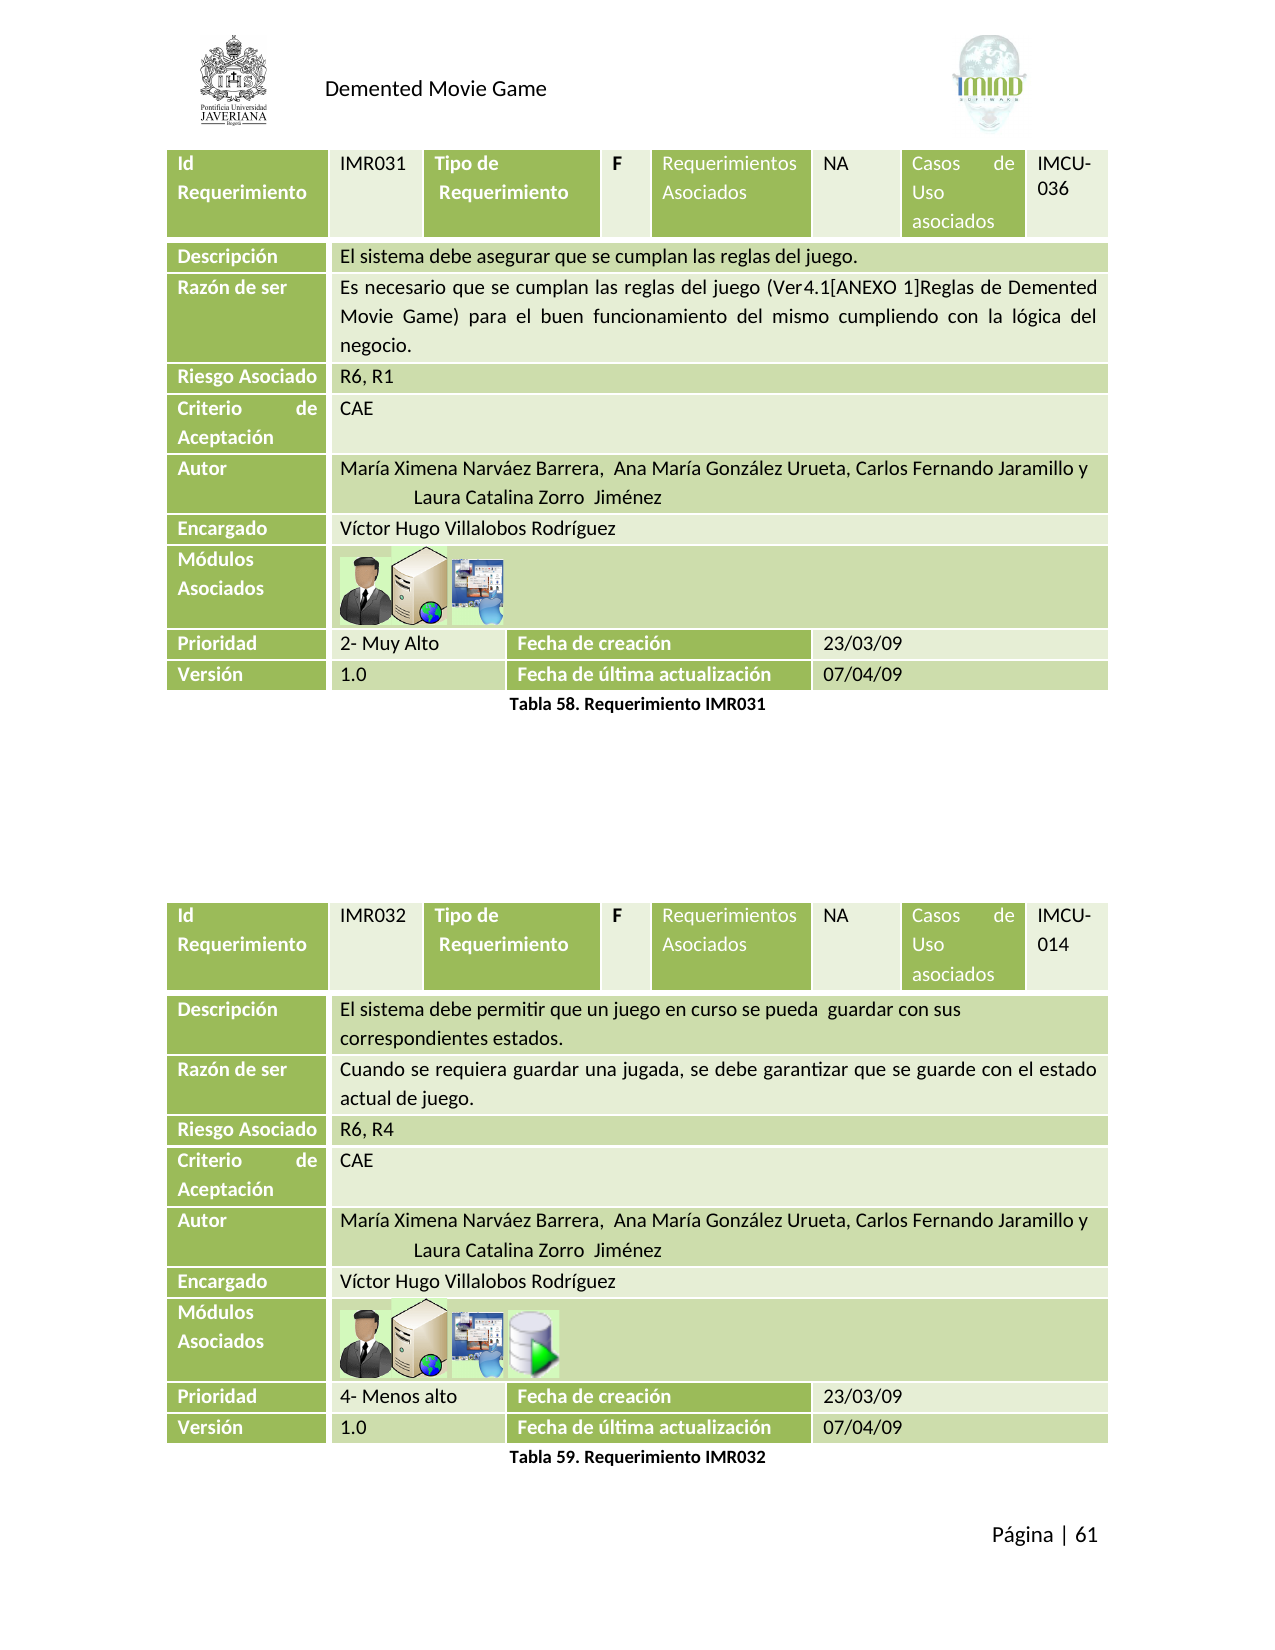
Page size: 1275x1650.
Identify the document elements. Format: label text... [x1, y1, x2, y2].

table_header Id Requerimiento [167, 150, 328, 237]
table_cell Autor [167, 1208, 326, 1266]
table_header IMR031 [330, 150, 422, 237]
table_cell El sistema debe permitir que un juego en curso se pueda guardar con sus correspondientes estados. [332, 996, 1108, 1054]
table_cell Criterio de Aceptación [167, 1148, 326, 1206]
table_cell Víctor Hugo Villalobos Rodríguez [332, 1268, 1108, 1297]
table_header NA [813, 150, 900, 237]
table_header Requerimientos Asociados [652, 903, 811, 990]
table_cell Víctor Hugo Villalobos Rodríguez [332, 515, 1108, 544]
table_cell R6, R1 [332, 364, 1108, 393]
table_cell 23/03/09 [813, 1383, 1108, 1412]
table_cell [332, 546, 1108, 628]
picture [951, 35, 1033, 138]
table_cell 07/04/09 [813, 1414, 1108, 1443]
table_header Id Requerimiento [167, 903, 328, 990]
table_cell María Ximena Narváez Barrera, Ana María González Urueta, Carlos Fernando Jaramillo y Laura Catalina Zorro Jiménez [332, 1208, 1108, 1266]
picture [200, 35, 267, 126]
table_cell Riesgo Asociado [167, 1116, 326, 1145]
table_cell Fecha de última actualización [507, 661, 811, 690]
table_cell Fecha de creación [507, 630, 811, 659]
table_header NA [813, 903, 900, 990]
table_cell Encargado [167, 1268, 326, 1297]
table_cell Versión [167, 1414, 326, 1443]
table_header Tipo de Requerimiento [424, 150, 600, 237]
table_header F [602, 903, 650, 990]
text Tabla 58. Requerimiento IMR031 [177, 692, 1098, 715]
table_cell María Ximena Narváez Barrera, Ana María González Urueta, Carlos Fernando Jaramillo y Laura Catalina Zorro Jiménez [332, 455, 1108, 513]
table_cell Fecha de última actualización [507, 1414, 811, 1443]
table_header Tipo de Requerimiento [424, 903, 600, 990]
table_cell El sistema debe asegurar que se cumplan las reglas del juego. [332, 243, 1108, 272]
table_cell [332, 1299, 1108, 1381]
table_cell 2- Muy Alto [332, 630, 505, 659]
picture [452, 559, 504, 625]
table_header F [602, 150, 650, 237]
table_header Casos de Uso asociados [902, 903, 1025, 990]
text Tabla 59. Requerimiento IMR032 [177, 1445, 1098, 1468]
table_header Requerimientos Asociados [652, 150, 811, 237]
table_header IMCU-014 [1027, 903, 1108, 990]
table_cell 07/04/09 [813, 661, 1108, 690]
table_cell 1.0 [332, 661, 505, 690]
table_cell Razón de ser [167, 274, 326, 362]
table_cell Descripción [167, 243, 326, 272]
table_cell Fecha de creación [507, 1383, 811, 1412]
picture [340, 1298, 448, 1378]
table_cell Encargado [167, 515, 326, 544]
table_cell Razón de ser [167, 1056, 326, 1114]
table_cell Es necesario que se cumplan las reglas del juego (Ver4.1[ANEXO 1] Reglas de Demented Movie Game) para el buen funcionamiento del mismo cumpliendo con la lógica del negocio. [332, 274, 1108, 362]
table_cell CAE [332, 1148, 1108, 1206]
table_cell Autor [167, 455, 326, 513]
table_header IMCU-036 [1027, 150, 1108, 237]
table_cell CAE [332, 395, 1108, 453]
table_cell Módulos Asociados [167, 546, 326, 628]
table_cell Criterio de Aceptación [167, 395, 326, 453]
table_cell Riesgo Asociado [167, 364, 326, 393]
table_cell Versión [167, 661, 326, 690]
table_header Casos de Uso asociados [902, 150, 1025, 237]
table_cell Módulos Asociados [167, 1299, 326, 1381]
table_cell Prioridad [167, 1383, 326, 1412]
table_cell Prioridad [167, 630, 326, 659]
picture [340, 546, 448, 625]
table_cell 1.0 [332, 1414, 505, 1443]
table_cell Cuando se requiera guardar una jugada, se debe garantizar que se guarde con el estado actual de juego. [332, 1056, 1108, 1114]
table_cell 4- Menos alto [332, 1383, 505, 1412]
picture [508, 1310, 560, 1378]
table_cell Descripción [167, 996, 326, 1054]
table_cell 23/03/09 [813, 630, 1108, 659]
table_header IMR032 [330, 903, 422, 990]
picture [452, 1312, 504, 1378]
table_cell R6, R4 [332, 1116, 1108, 1145]
